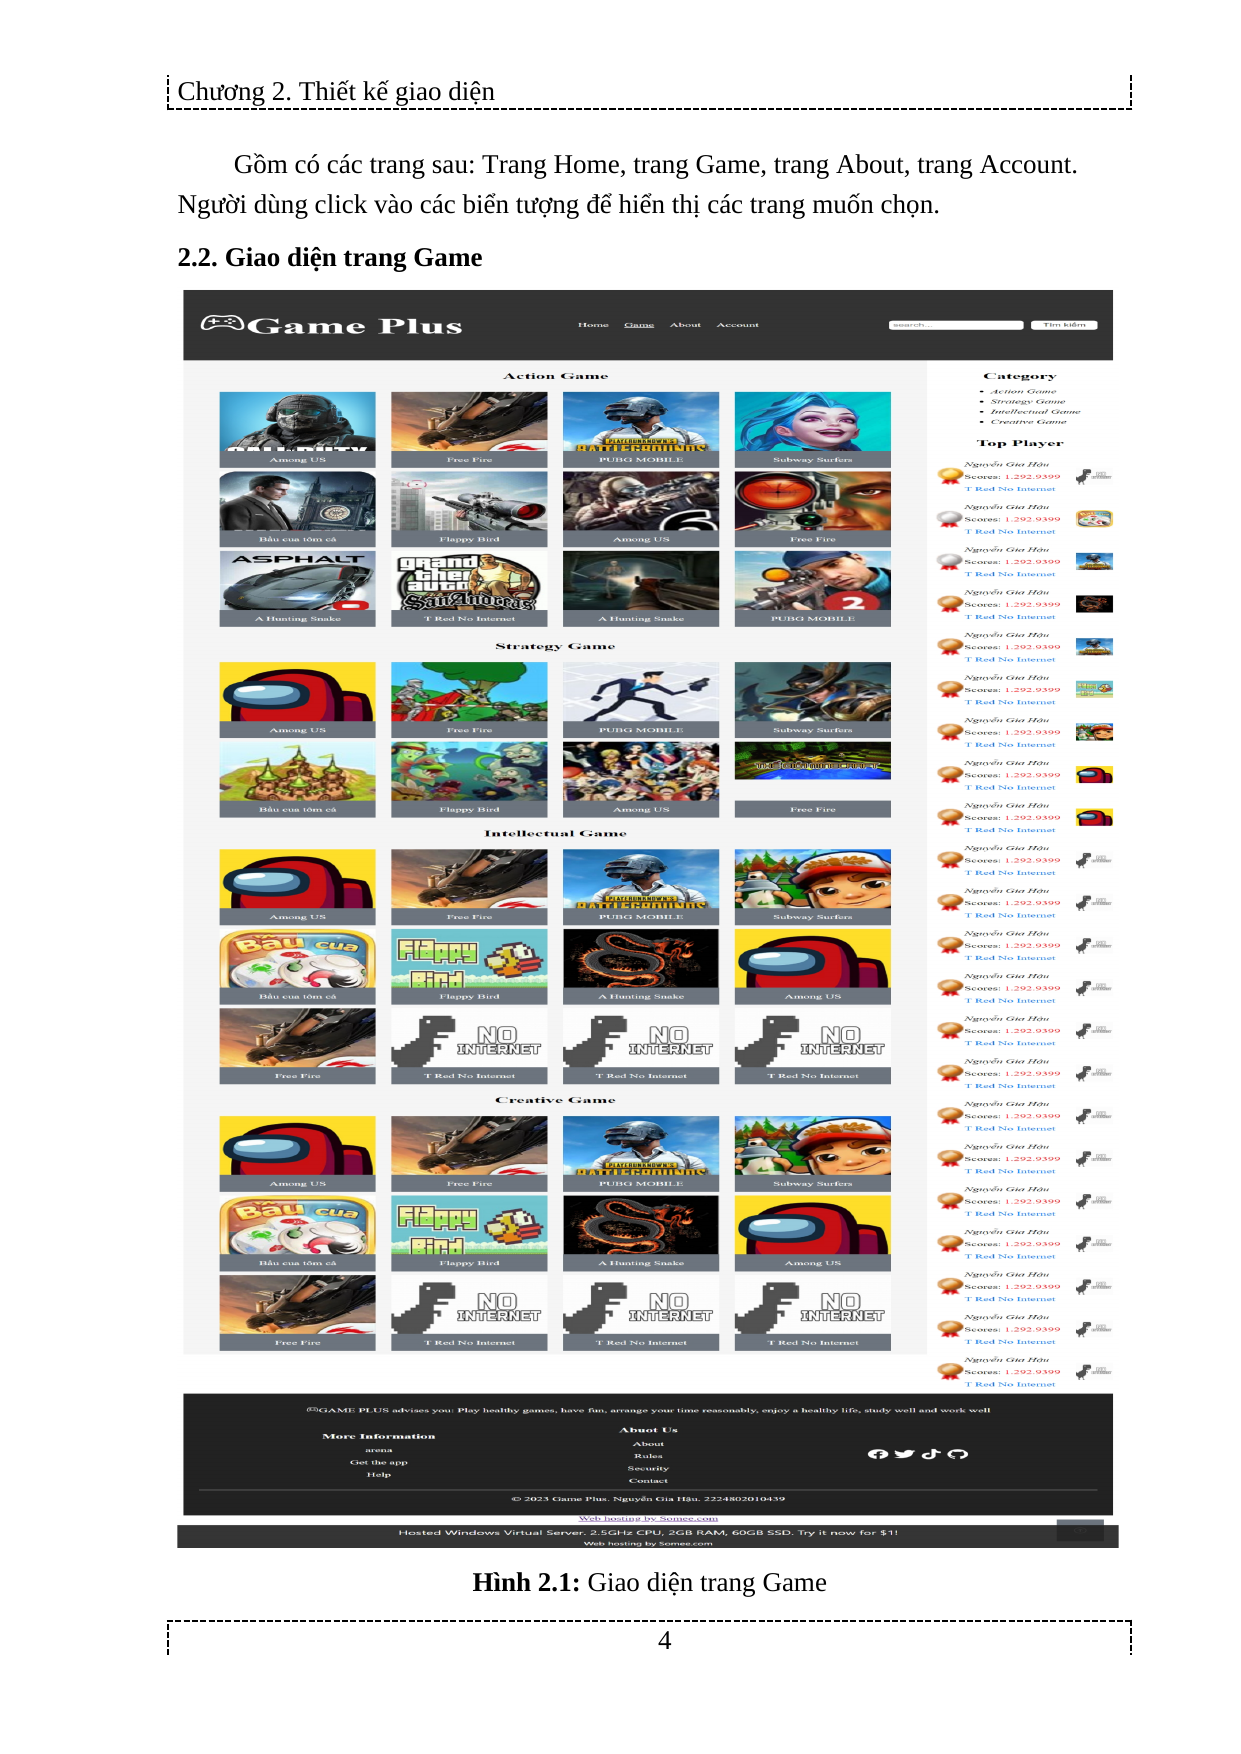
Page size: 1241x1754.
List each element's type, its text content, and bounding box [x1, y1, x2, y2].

text Gồm có các trang sau: Trang Home, trang Game, trang About, trang Account. Người dùng click vào các biển tượng để hiển thị các trang muốn chọn. [177, 148, 1122, 219]
text Giao diện trang Game [177, 1566, 1122, 1597]
text Giao diện trang Game [177, 241, 1122, 272]
picture [177, 287, 1119, 1548]
